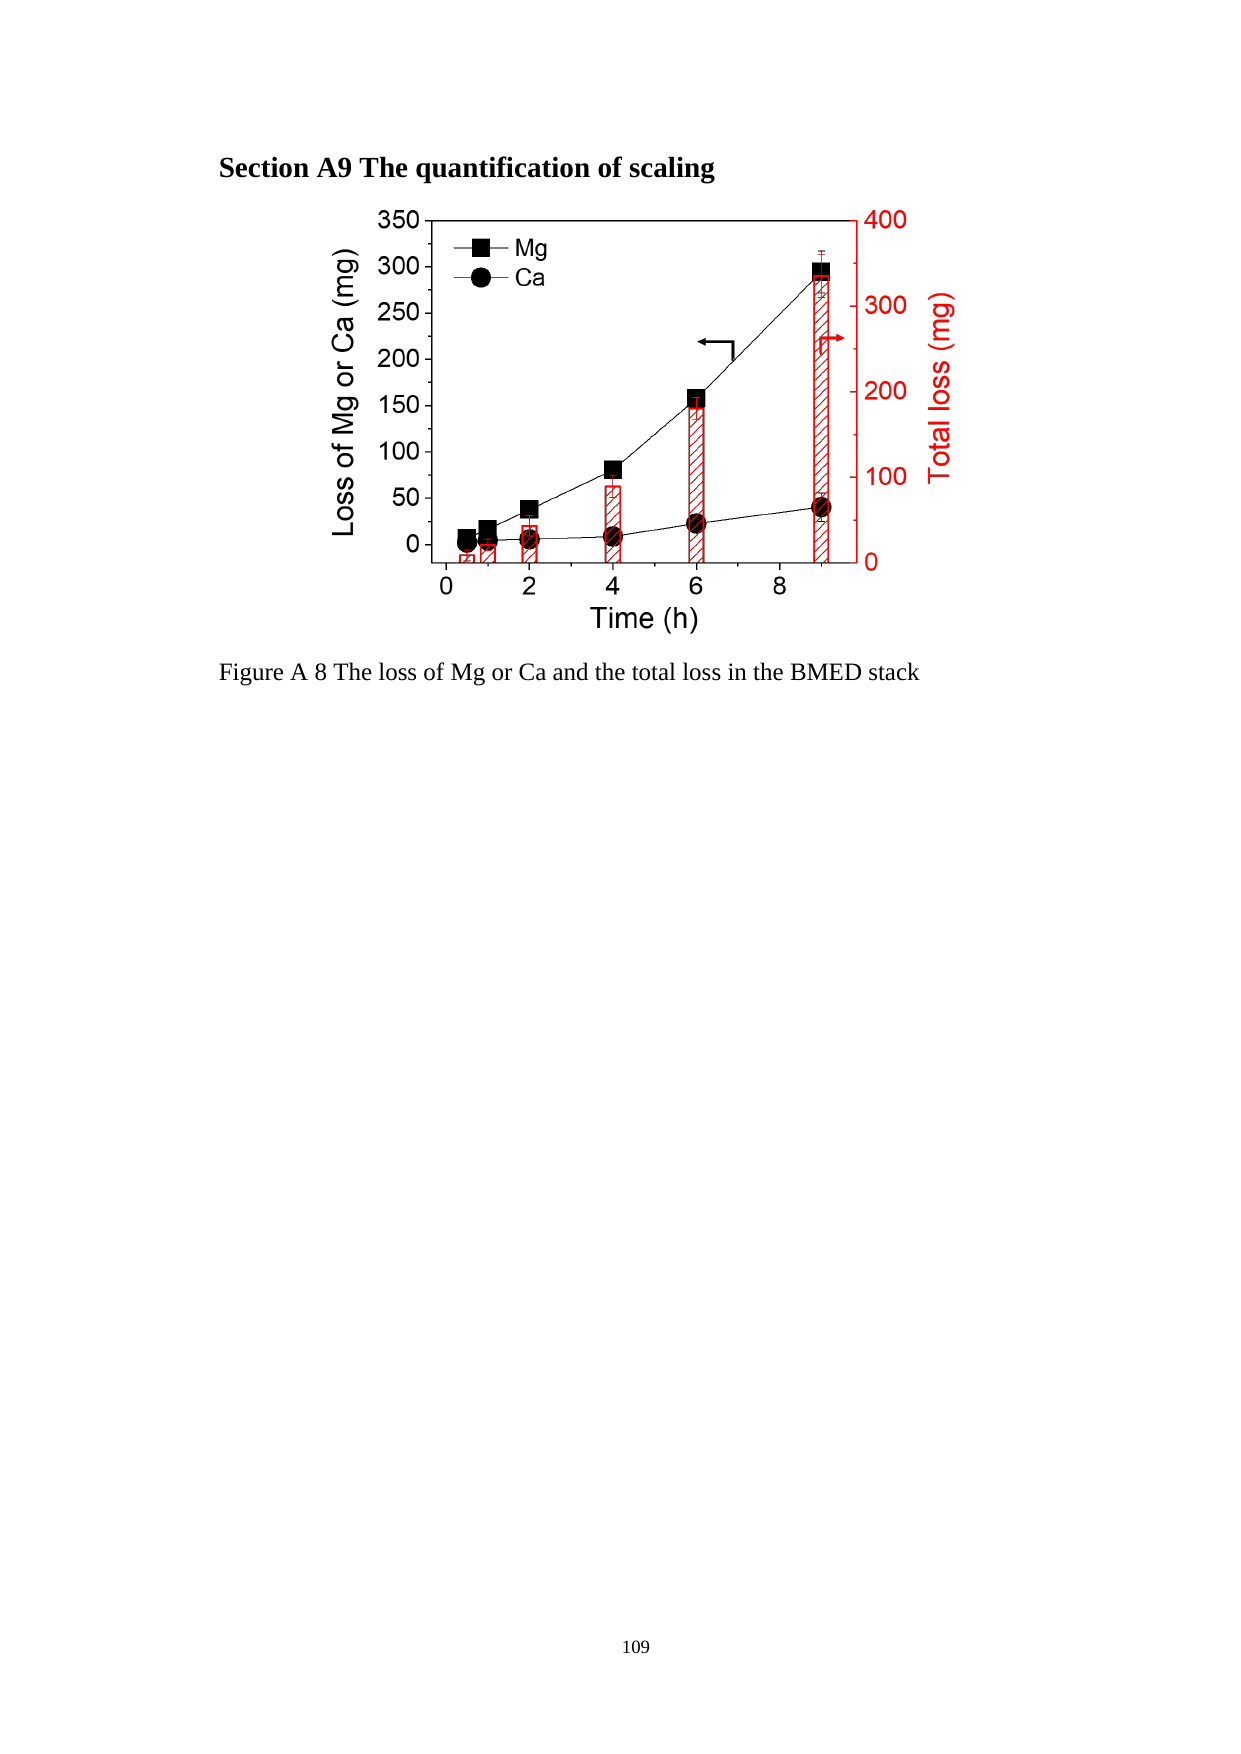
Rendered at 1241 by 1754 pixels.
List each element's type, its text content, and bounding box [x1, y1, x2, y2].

text Figure A 8 The loss of Mg or Ca and the total loss in the BMED stack [218, 657, 1053, 685]
picture [295, 183, 976, 657]
text Section A9 The quantification of scaling [218, 150, 1053, 183]
